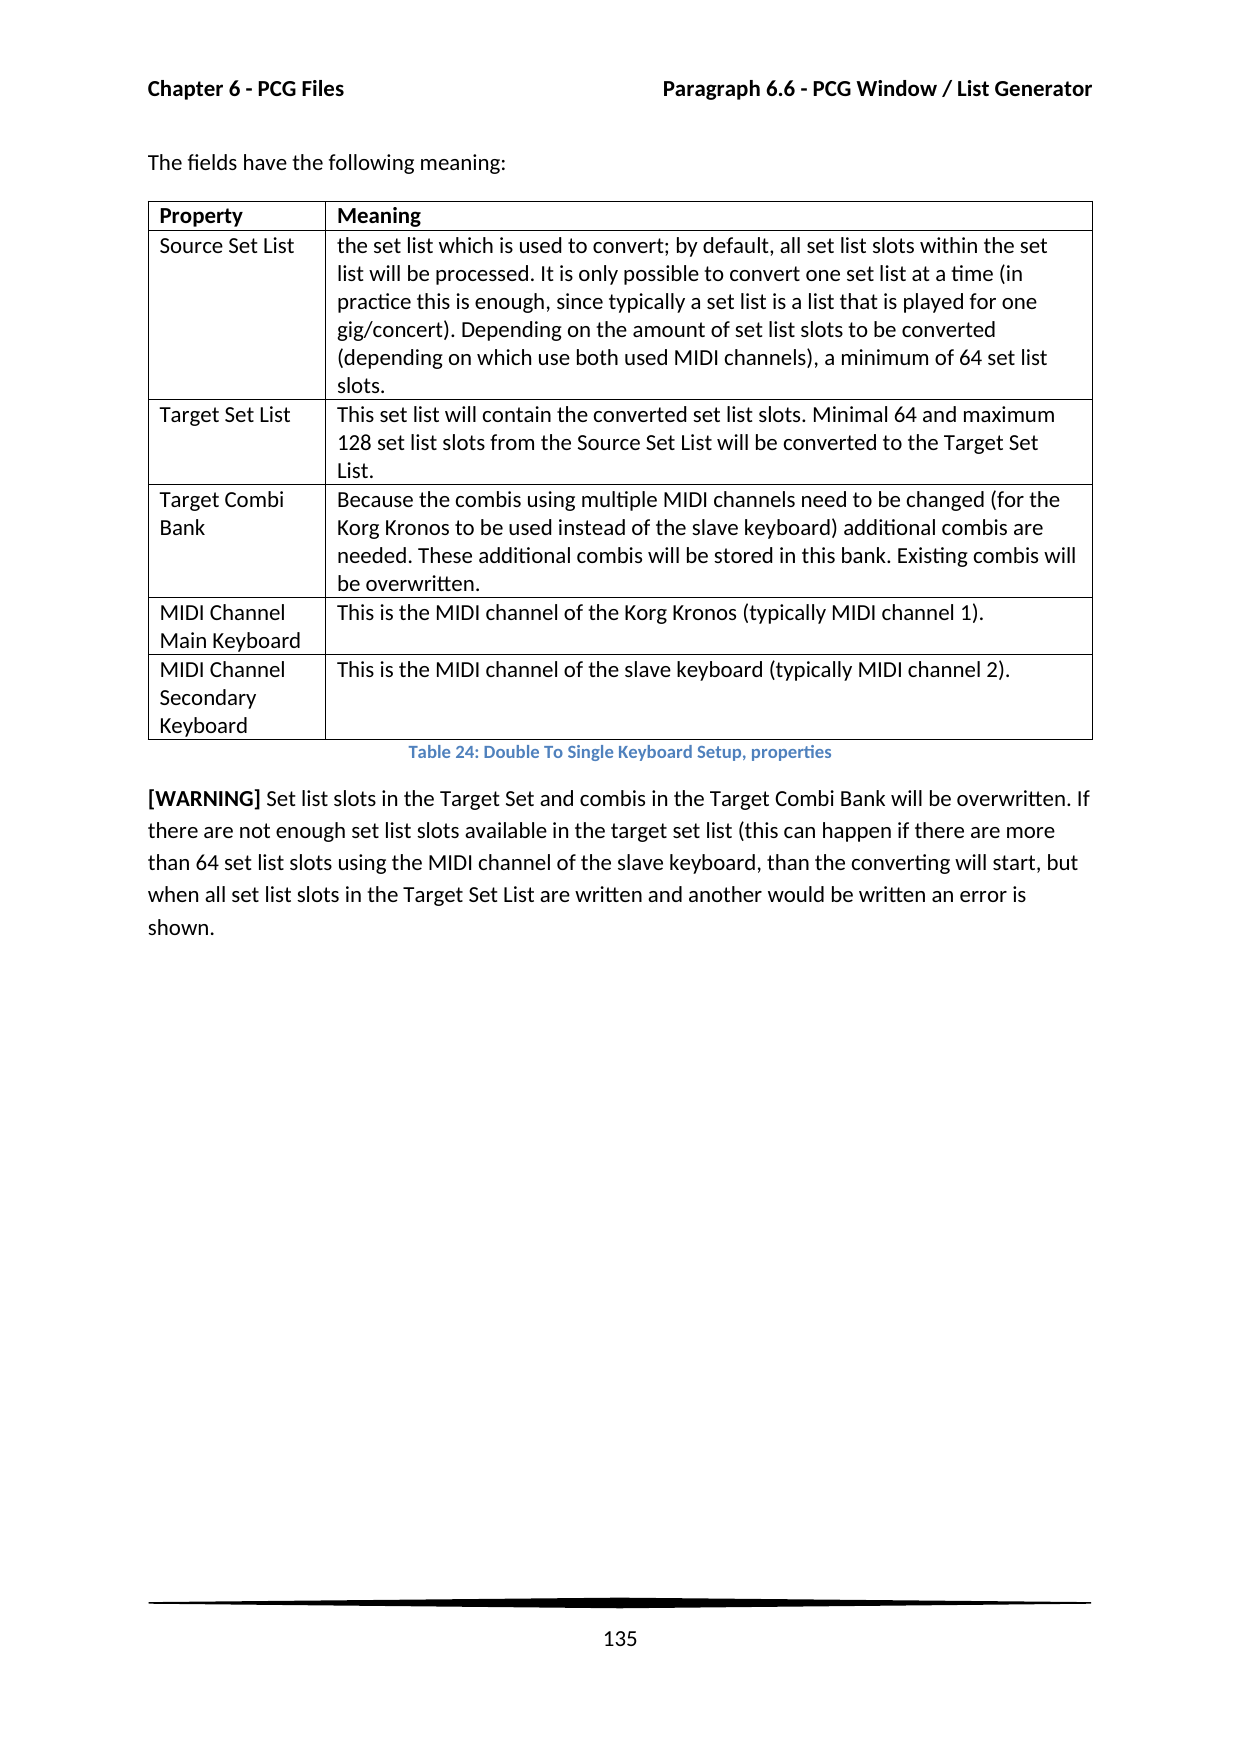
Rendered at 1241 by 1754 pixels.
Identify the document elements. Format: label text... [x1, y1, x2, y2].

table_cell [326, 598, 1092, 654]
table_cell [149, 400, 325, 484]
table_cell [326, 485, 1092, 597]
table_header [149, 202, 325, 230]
text The fields have the following meaning: [148, 148, 1093, 176]
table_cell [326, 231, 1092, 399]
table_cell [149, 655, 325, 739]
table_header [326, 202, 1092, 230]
text Table 24: Double To Single Keyboard Setup, properties [148, 740, 1093, 763]
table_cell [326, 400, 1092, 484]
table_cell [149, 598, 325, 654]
text [WARNING] Set list slots in the Target Set and combis in the Target Combi Bank will be overwritten. If there are not enough set list slots available in the target set list (this can happen if there are more than 64 set list slots using the MIDI channel of the slave keyboard, than the converting will start, but when all set list slots in the Target Set List are written and another would be written an error is shown. [148, 784, 1093, 941]
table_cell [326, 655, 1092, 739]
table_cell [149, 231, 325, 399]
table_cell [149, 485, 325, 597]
